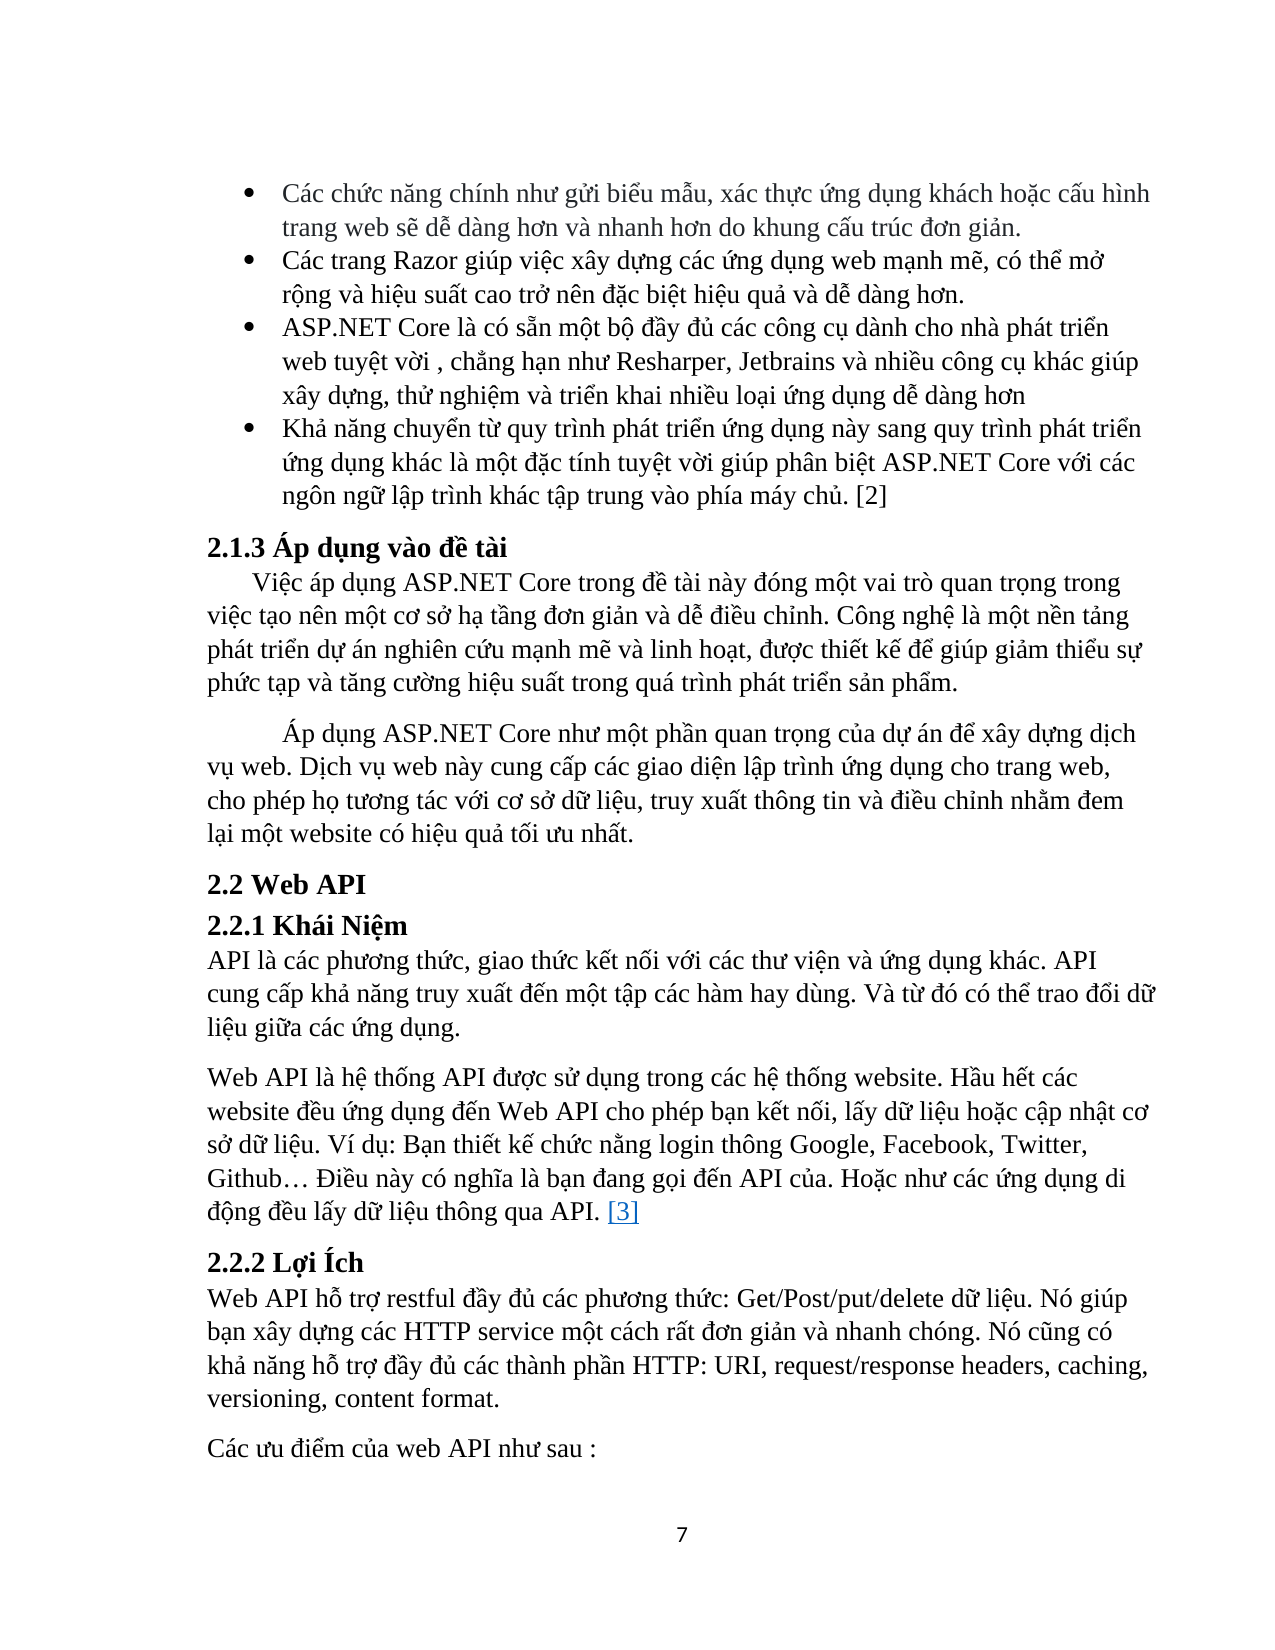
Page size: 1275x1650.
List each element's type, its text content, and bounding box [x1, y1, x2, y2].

text Web API là hệ thống API được sử dụng trong các hệ thống website. Hầu hết các website đều ứng dụng đến Web API cho phép bạn kết nối, lấy dữ liệu hoặc cập nhật cơ sở dữ liệu. Ví dụ: Bạn thiết kế chức nằng login thông Google, Facebook, Twitter, Github… Điều này có nghĩa là bạn đang gọi đến API của. Hoặc như các ứng dụng di động đều lấy dữ liệu thông qua API. [3] [207, 1061, 1157, 1227]
text Việc áp dụng ASP.NET Core trong đề tài này đóng một vai trò quan trọng trong việc tạo nên một cơ sở hạ tầng đơn giản và dễ điều chỉnh. Công nghệ là một nền tảng phát triển dự án nghiên cứu mạnh mẽ và linh hoạt, được thiết kế để giúp giảm thiểu sự phức tạp và tăng cường hiệu suất trong quá trình phát triển sản phẩm. [207, 566, 1157, 698]
text API là các phương thức, giao thức kết nối với các thư viện và ứng dụng khác. API cung cấp khả năng truy xuất đến một tập các hàm hay dùng. Và từ đó có thể trao đổi dữ liệu giữa các ứng dụng. [207, 944, 1157, 1042]
list Khả năng chuyển từ quy trình phát triển ứng dụng này sang quy trình phát triển ứng dụng khác là một đặc tính tuyệt vời giúp phân biệt ASP.NET Core với các ngôn ngữ lập trình khác tập trung vào phía máy chủ. [2] [244, 412, 1157, 511]
subtitle 2.2 Web API [207, 867, 1157, 901]
subtitle 2.2.1 Khái Niệm [207, 908, 1157, 941]
list Các trang Razor giúp việc xây dựng các ứng dụng web mạnh mẽ, có thể mở rộng và hiệu suất cao trở nên đặc biệt hiệu quả và dễ dàng hơn. [244, 244, 1157, 309]
subtitle 2.1.3 Áp dụng vào đề tài [207, 530, 1157, 563]
list ASP.NET Core là có sẵn một bộ đầy đủ các công cụ dành cho nhà phát triển web tuyệt vời , chẳng hạn như Resharper, Jetbrains và nhiều công cụ khác giúp xây dựng, thử nghiệm và triển khai nhiều loại ứng dụng dễ dàng hơn [244, 312, 1157, 410]
text Các ưu điểm của web API như sau : [207, 1433, 1157, 1464]
subtitle 2.2.2 Lợi Ích [207, 1246, 1157, 1279]
list Các chức năng chính như gửi biểu mẫu, xác thực ứng dụng khách hoặc cấu hình trang web sẽ dễ dàng hơn và nhanh hơn do khung cấu trúc đơn giản. [244, 177, 1157, 242]
text Web API hỗ trợ restful đầy đủ các phương thức: Get/Post/put/delete dữ liệu. Nó giúp bạn xây dựng các HTTP service một cách rất đơn giản và nhanh chóng. Nó cũng có khả năng hỗ trợ đầy đủ các thành phần HTTP: URI, request/response headers, caching, versioning, content format. [207, 1282, 1157, 1413]
text Áp dụng ASP.NET Core như một phần quan trọng của dự án để xây dựng dịch vụ web. Dịch vụ web này cung cấp các giao diện lập trình ứng dụng cho trang web, cho phép họ tương tác với cơ sở dữ liệu, truy xuất thông tin và điều chỉnh nhằm đem lại một website có hiệu quả tối ưu nhất. [207, 717, 1157, 848]
